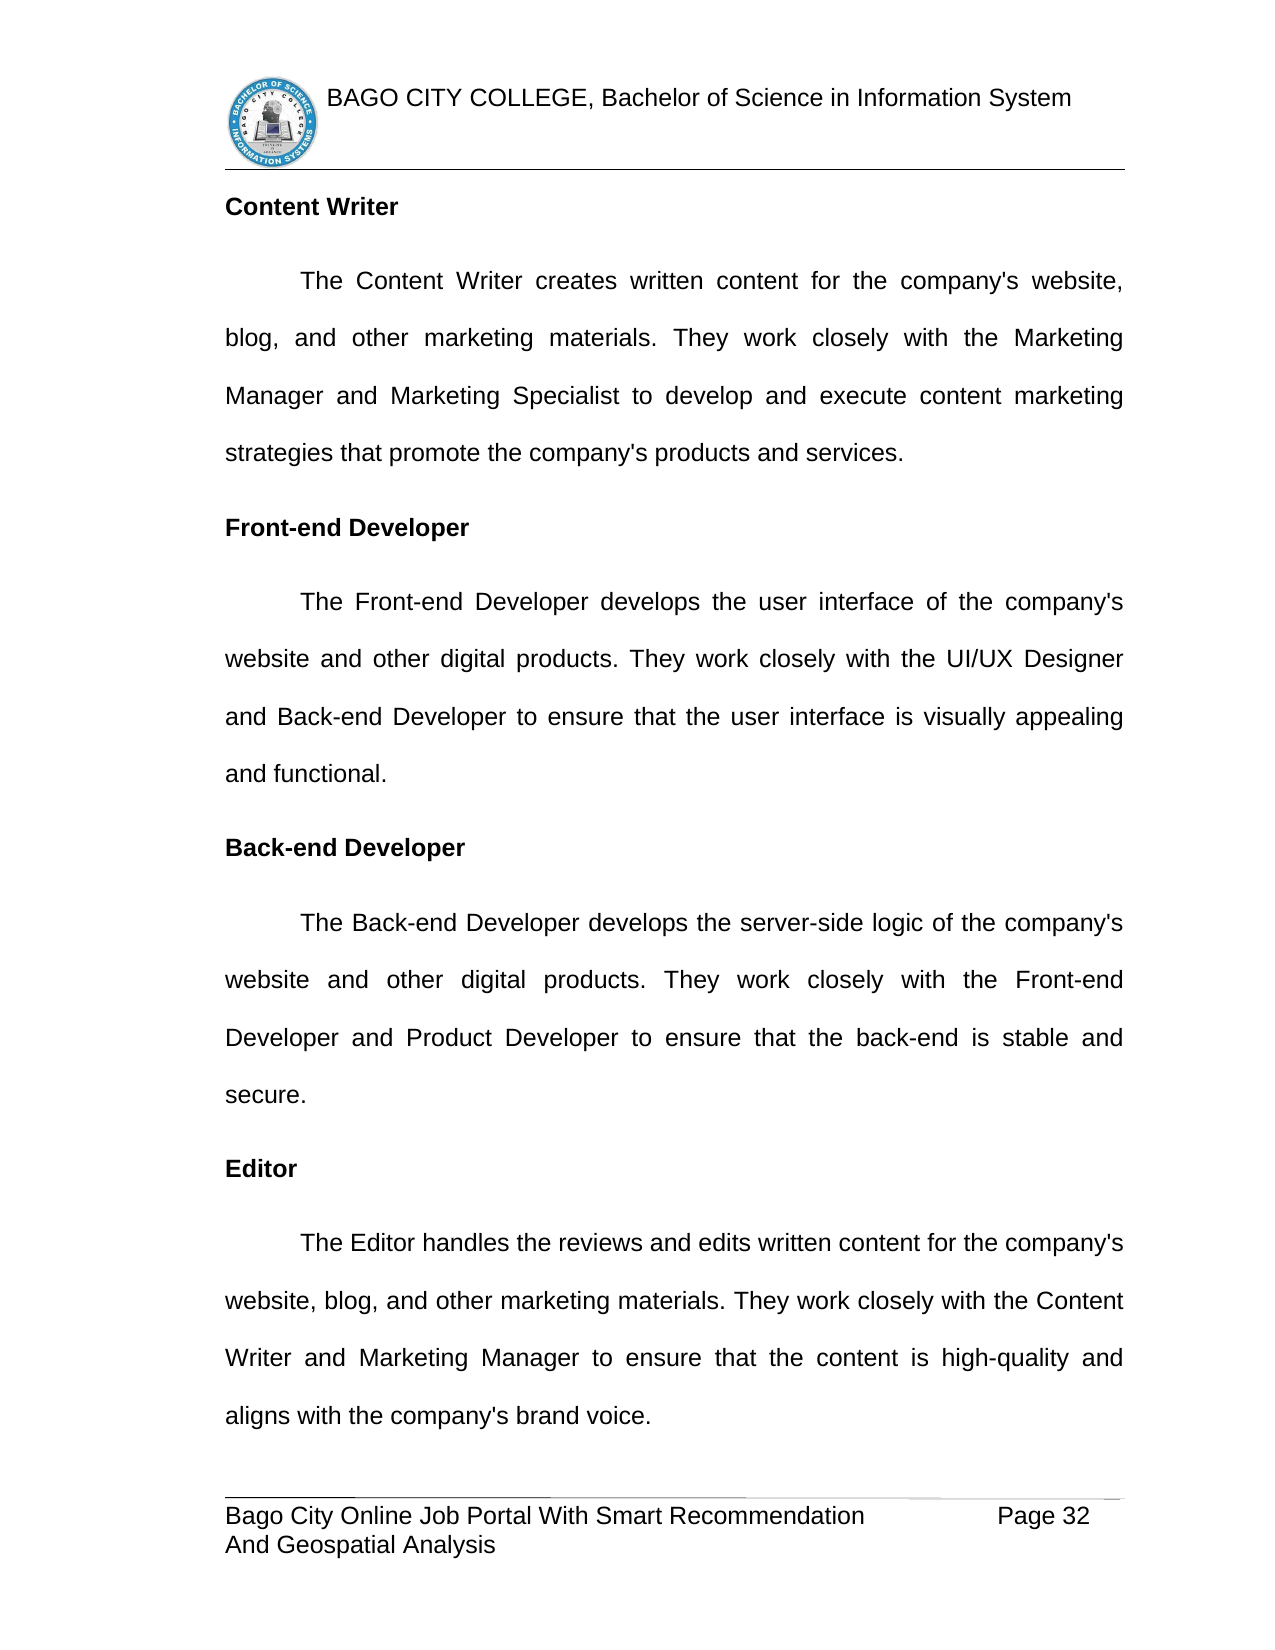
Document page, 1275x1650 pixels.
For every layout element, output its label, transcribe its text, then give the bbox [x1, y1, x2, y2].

text The Editor handles the reviews and edits written content for the company's website, blog, and other marketing materials. They work closely with the Content Writer and Marketing Manager to ensure that the content is high-quality and aligns with the company's brand voice. [225, 1228, 1125, 1430]
text The Back-end Developer develops the server-side logic of the company's website and other digital products. They work closely with the Front-end Developer and Product Developer to ensure that the back-end is stable and secure. [225, 908, 1125, 1109]
text Content Writer [225, 192, 1125, 221]
text Editor [225, 1154, 1125, 1183]
text The Content Writer creates written content for the company's website, blog, and other marketing materials. They work closely with the Marketing Manager and Marketing Specialist to develop and execute content marketing strategies that promote the company's products and services. [225, 266, 1125, 467]
text The Front-end Developer develops the user interface of the company's website and other digital products. They work closely with the UI/UX Designer and Back-end Developer to ensure that the user interface is visually appealing and functional. [225, 587, 1125, 788]
picture [225, 75, 320, 169]
text Front-end Developer [225, 513, 1125, 541]
text Back-end Developer [225, 833, 1125, 862]
